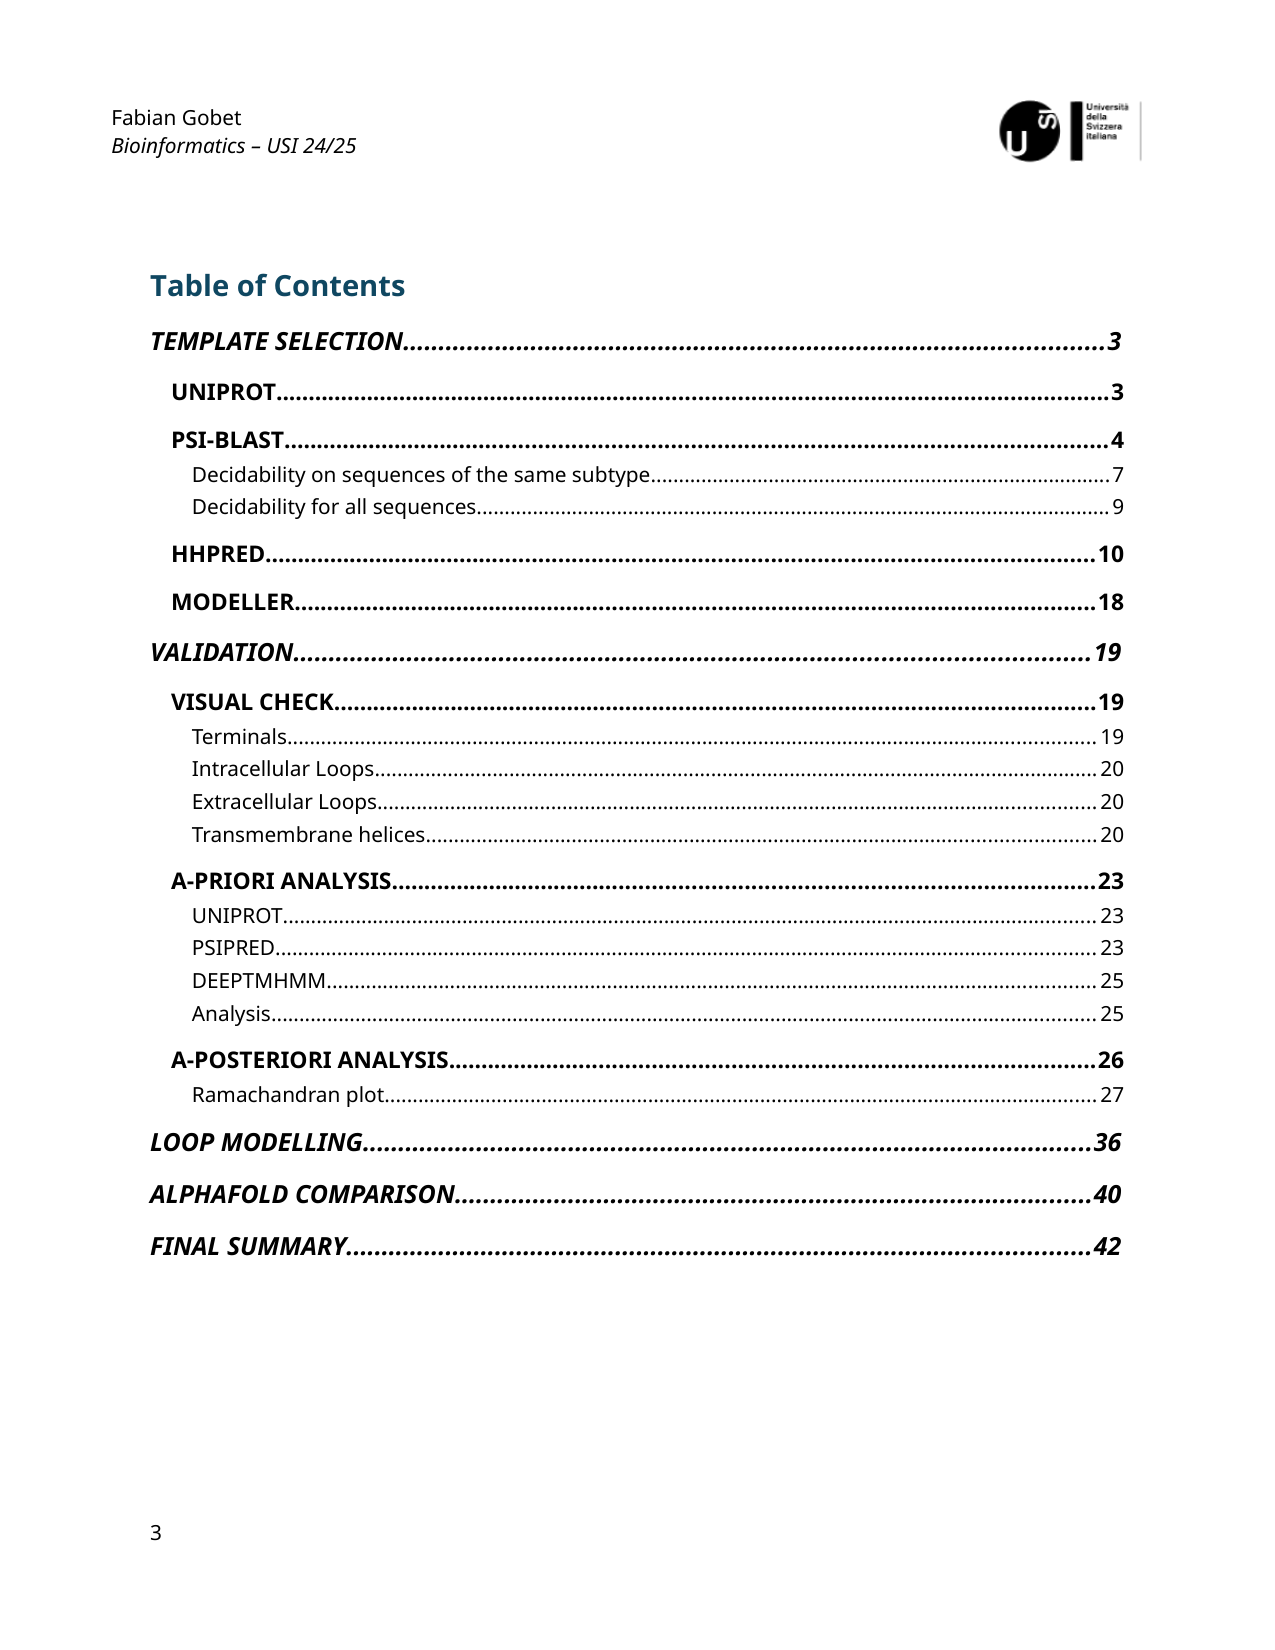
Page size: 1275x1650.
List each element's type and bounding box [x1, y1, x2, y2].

picture [976, 77, 1165, 185]
